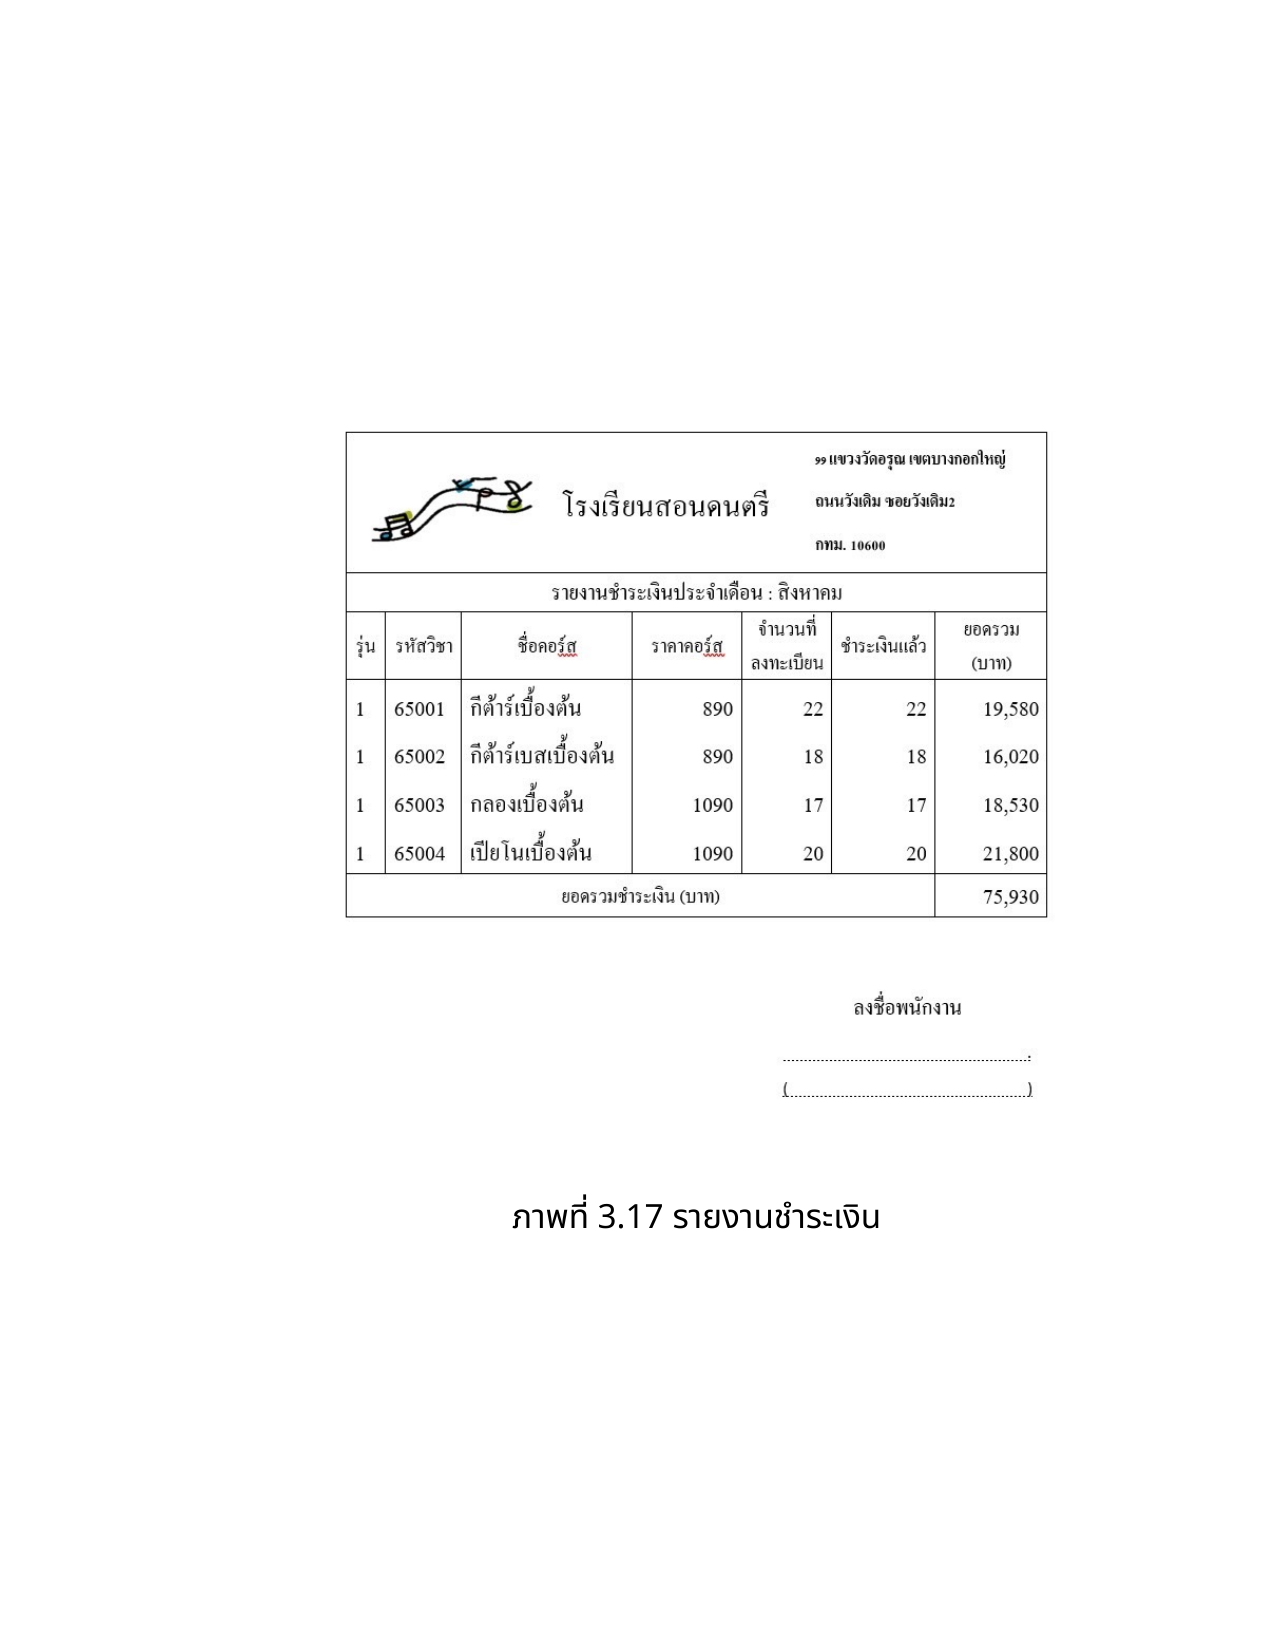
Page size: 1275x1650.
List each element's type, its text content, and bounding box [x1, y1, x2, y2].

text ภาพที่ 3.17 รายงานชำระเงิน [236, 1193, 1157, 1244]
picture [236, 322, 1157, 1154]
